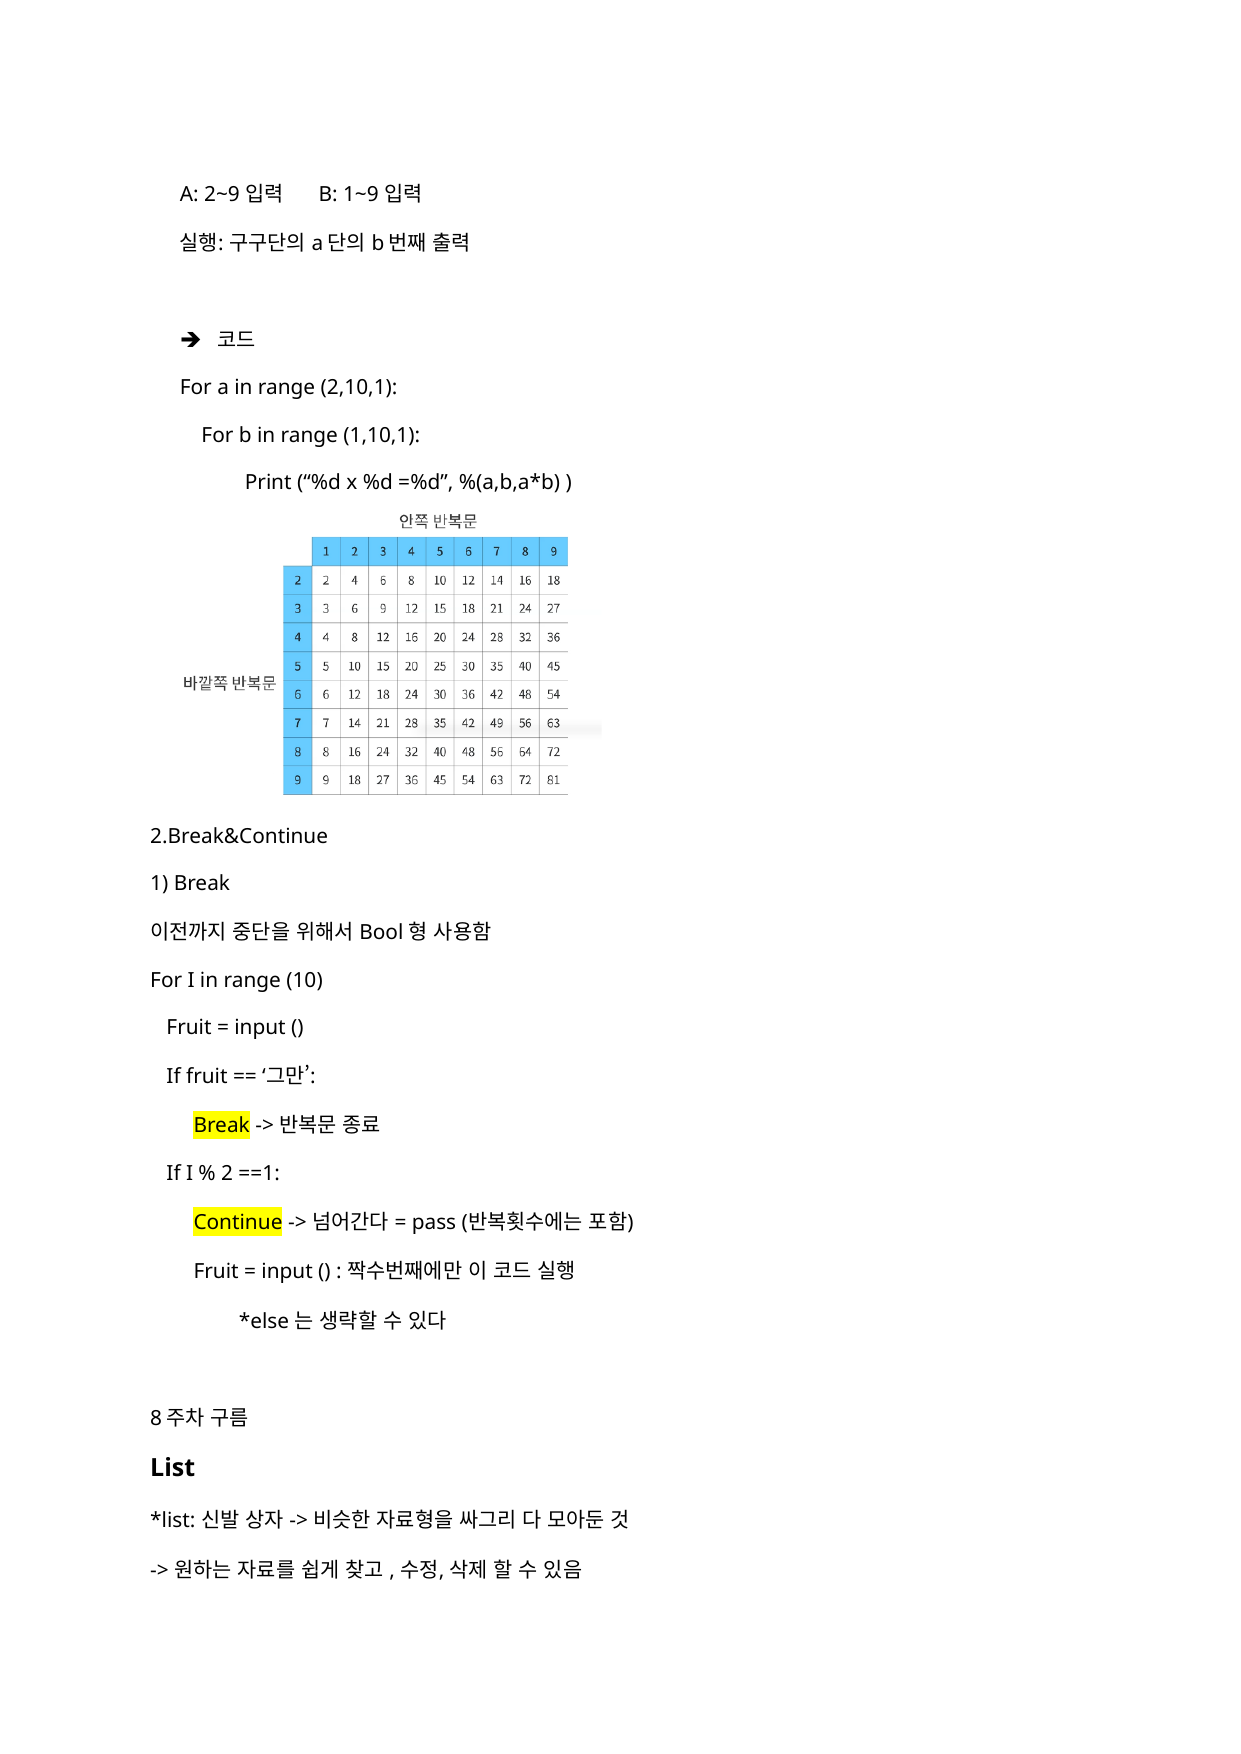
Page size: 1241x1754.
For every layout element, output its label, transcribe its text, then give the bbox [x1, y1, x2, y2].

text *else 는 생략할 수 있다 [150, 1304, 1090, 1334]
text Fruit = input () : 짝수번째에만 이 코드 실행 [150, 1255, 1090, 1285]
text 8주차 구름 [150, 1401, 1090, 1431]
text Continue -> 넘어간다 = pass (반복횟수에는 포함) [150, 1205, 1090, 1236]
text 이전까지 중단을 위해서 Bool 형 사용함 [150, 915, 1090, 946]
text Fruit = input () [150, 1012, 1090, 1040]
text For a in range (2,10,1): [179, 372, 1090, 401]
text If I % 2 ==1: [150, 1158, 1090, 1186]
text A: 2~9 입력 B: 1~9 입력 [179, 177, 1090, 207]
list 코드 [179, 323, 1090, 353]
text If fruit == ‘그만’: [150, 1059, 1090, 1089]
text Break -> 반복문 종료 [150, 1109, 1090, 1139]
text For b in range (1,10,1): [179, 420, 1090, 448]
text -> 원하는 자료를 쉽게 찾고 , 수정, 삭제 할 수 있음 [150, 1553, 1090, 1583]
text 2.Break&Continue [150, 821, 1090, 849]
text 1) Break [150, 868, 1090, 896]
picture [179, 514, 602, 802]
text For I in range (10) [150, 965, 1090, 993]
text 실행: 구구단의 a단의 b번째 출력 [179, 227, 1090, 257]
text *list: 신발 상자 -> 비슷한 자료형을 싸그리 다 모아둔 것 [150, 1503, 1090, 1534]
text Print (“%d x %d =%d”, %(a,b,a*b) ) [179, 467, 1090, 496]
text List [150, 1450, 1090, 1484]
